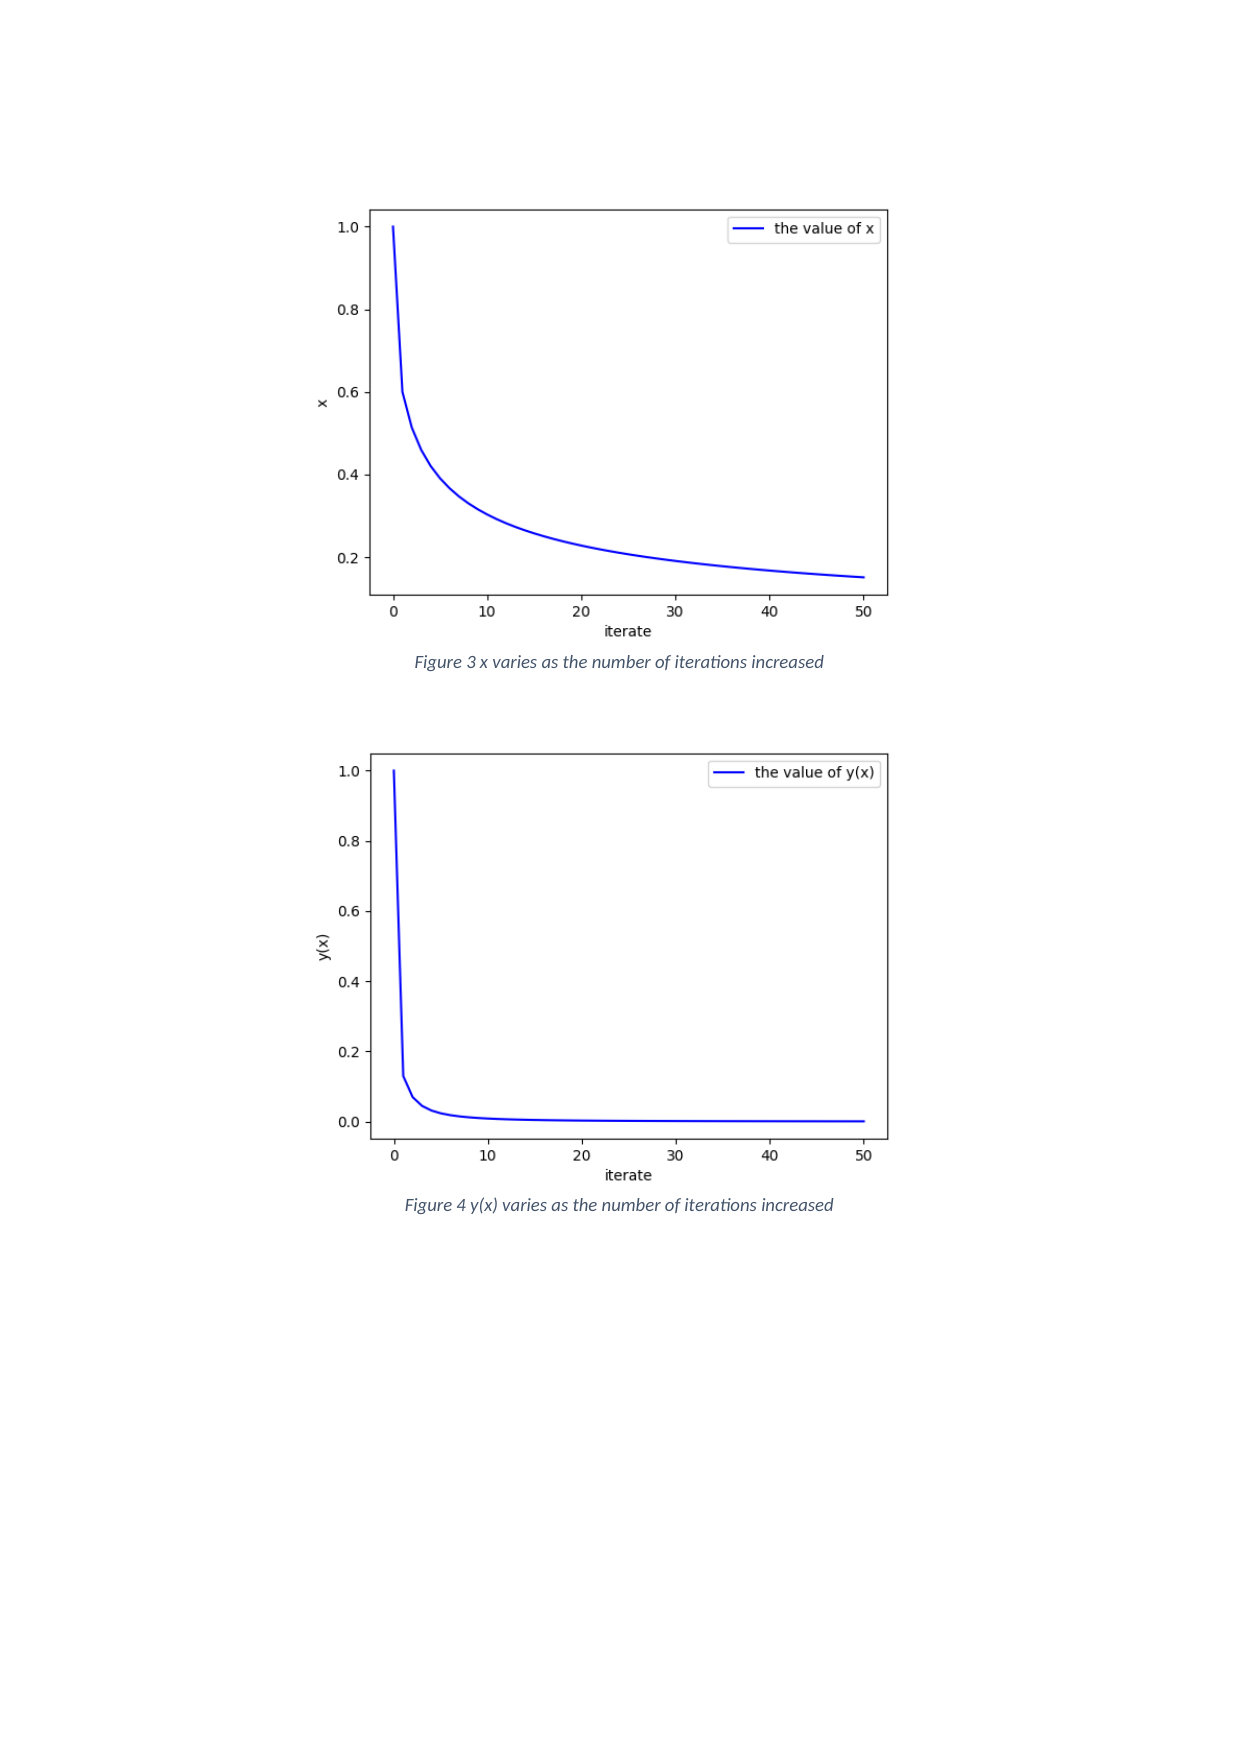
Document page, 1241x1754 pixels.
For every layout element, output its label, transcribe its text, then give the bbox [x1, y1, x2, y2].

text Figure 3 x varies as the number of iterations increased [150, 650, 1090, 673]
picture [286, 150, 954, 650]
text Figure 4 y(x) varies as the number of iterations increased [150, 1193, 1090, 1216]
picture [287, 693, 954, 1194]
